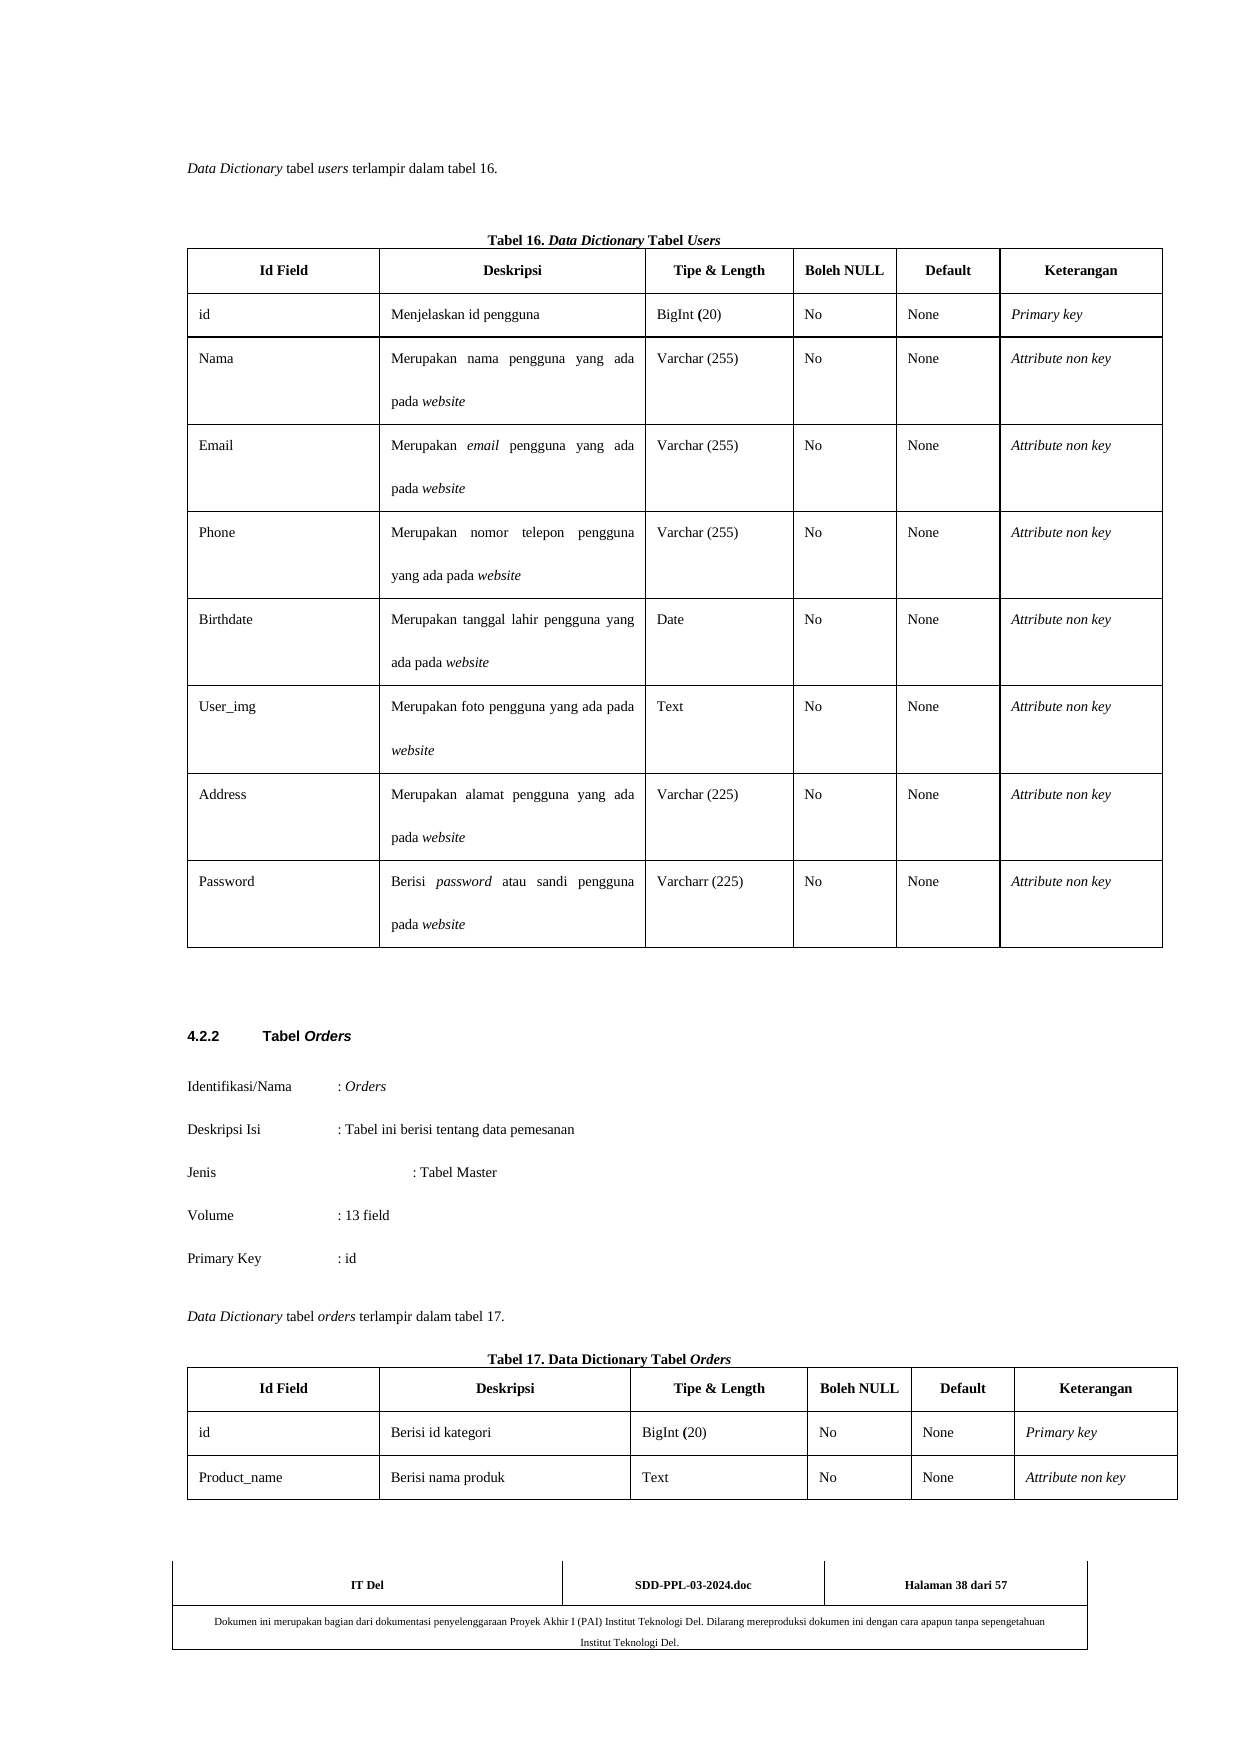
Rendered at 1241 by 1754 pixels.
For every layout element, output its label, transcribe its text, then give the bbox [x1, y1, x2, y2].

table_cell Attribute non key [1001, 599, 1162, 685]
table_cell Email [188, 425, 379, 511]
table_header Default [912, 1368, 1014, 1411]
table_cell No [794, 774, 896, 859]
table_cell No [794, 338, 896, 424]
table_cell No [794, 294, 896, 336]
table_header Tipe & Length [646, 249, 793, 292]
table_cell Attribute non key [1001, 686, 1162, 772]
table_cell Varchar (255) [646, 425, 793, 511]
text Primary Key : id [187, 1238, 1092, 1267]
table_cell Varchar (255) [646, 512, 793, 598]
table_header Boleh NULL [794, 249, 896, 292]
table_header Keterangan [1001, 249, 1162, 292]
table_cell BigInt (20) [646, 294, 793, 336]
table_header Id Field [188, 249, 379, 292]
table_cell None [897, 338, 999, 424]
table_cell Merupakan nomor telepon pengguna yang ada pada website [380, 512, 645, 598]
table_header Boleh NULL [808, 1368, 911, 1411]
table_cell Attribute non key [1001, 861, 1162, 947]
table_cell Merupakan email pengguna yang ada pada website [380, 425, 645, 511]
table_cell Text [631, 1456, 807, 1499]
table_cell Attribute non key [1001, 338, 1162, 424]
table_cell No [794, 599, 896, 685]
text Tabel 16. Data Dictionary Tabel Users [412, 219, 1092, 248]
table_cell Primary key [1001, 294, 1162, 336]
text Data Dictionary tabel users terlampir dalam tabel 16. [187, 148, 1092, 176]
table_header Keterangan [1015, 1368, 1177, 1411]
table_cell No [808, 1456, 911, 1499]
table_cell Attribute non key [1001, 425, 1162, 511]
table_cell Merupakan foto pengguna yang ada pada website [380, 686, 645, 772]
text Data Dictionary tabel orders terlampir dalam tabel 17. [187, 1295, 1092, 1324]
subtitle Tabel Orders [187, 1016, 1092, 1045]
table_cell Merupakan nama pengguna yang ada pada website [380, 338, 645, 424]
table_cell Varcharr (225) [646, 861, 793, 947]
table_header Id Field [188, 1368, 379, 1411]
table_cell Product_name [188, 1456, 379, 1499]
table_cell Attribute non key [1001, 512, 1162, 598]
table_cell Attribute non key [1001, 774, 1162, 859]
table_cell id [188, 294, 379, 336]
table_cell Birthdate [188, 599, 379, 685]
table_header Tipe & Length [631, 1368, 807, 1411]
table_cell Attribute non key [1015, 1456, 1177, 1499]
table_cell None [897, 861, 999, 947]
table_cell id [188, 1412, 379, 1455]
table_cell None [897, 599, 999, 685]
table_cell No [794, 425, 896, 511]
table_cell None [897, 686, 999, 772]
table_cell Varchar (255) [646, 338, 793, 424]
table_cell BigInt (20) [631, 1412, 807, 1455]
table_cell User_img [188, 686, 379, 772]
table_cell Berisi nama produk [380, 1456, 630, 1499]
table_cell No [808, 1412, 911, 1455]
table_cell Berisi id kategori [380, 1412, 630, 1455]
table_cell None [897, 774, 999, 859]
table_cell Phone [188, 512, 379, 598]
table_cell None [912, 1412, 1014, 1455]
table_header Deskripsi [380, 1368, 630, 1411]
table_cell Password [188, 861, 379, 947]
text Volume : 13 field [187, 1195, 1092, 1223]
table_cell No [794, 861, 896, 947]
table_cell None [912, 1456, 1014, 1499]
table_header Deskripsi [380, 249, 645, 292]
text Deskripsi Isi : Tabel ini berisi tentang data pemesanan [187, 1108, 1092, 1137]
table_cell Date [646, 599, 793, 685]
table_cell Text [646, 686, 793, 772]
table_cell Berisi password atau sandi pengguna pada website [380, 861, 645, 947]
table_cell No [794, 686, 896, 772]
table_cell None [897, 512, 999, 598]
table_cell None [897, 294, 999, 336]
table_cell None [897, 425, 999, 511]
text Identifikasi/Nama : Orders [187, 1065, 1092, 1094]
table_header Default [897, 249, 999, 292]
text Tabel 17. Data Dictionary Tabel Orders [412, 1338, 1092, 1367]
table_cell Nama [188, 338, 379, 424]
text Jenis : Tabel Master [187, 1152, 1092, 1180]
table_cell Primary key [1015, 1412, 1177, 1455]
table_cell Menjelaskan id pengguna [380, 294, 645, 336]
table_cell Merupakan tanggal lahir pengguna yang ada pada website [380, 599, 645, 685]
table_cell Address [188, 774, 379, 859]
table_cell Merupakan alamat pengguna yang ada pada website [380, 774, 645, 859]
table_cell Varchar (225) [646, 774, 793, 859]
table_cell No [794, 512, 896, 598]
